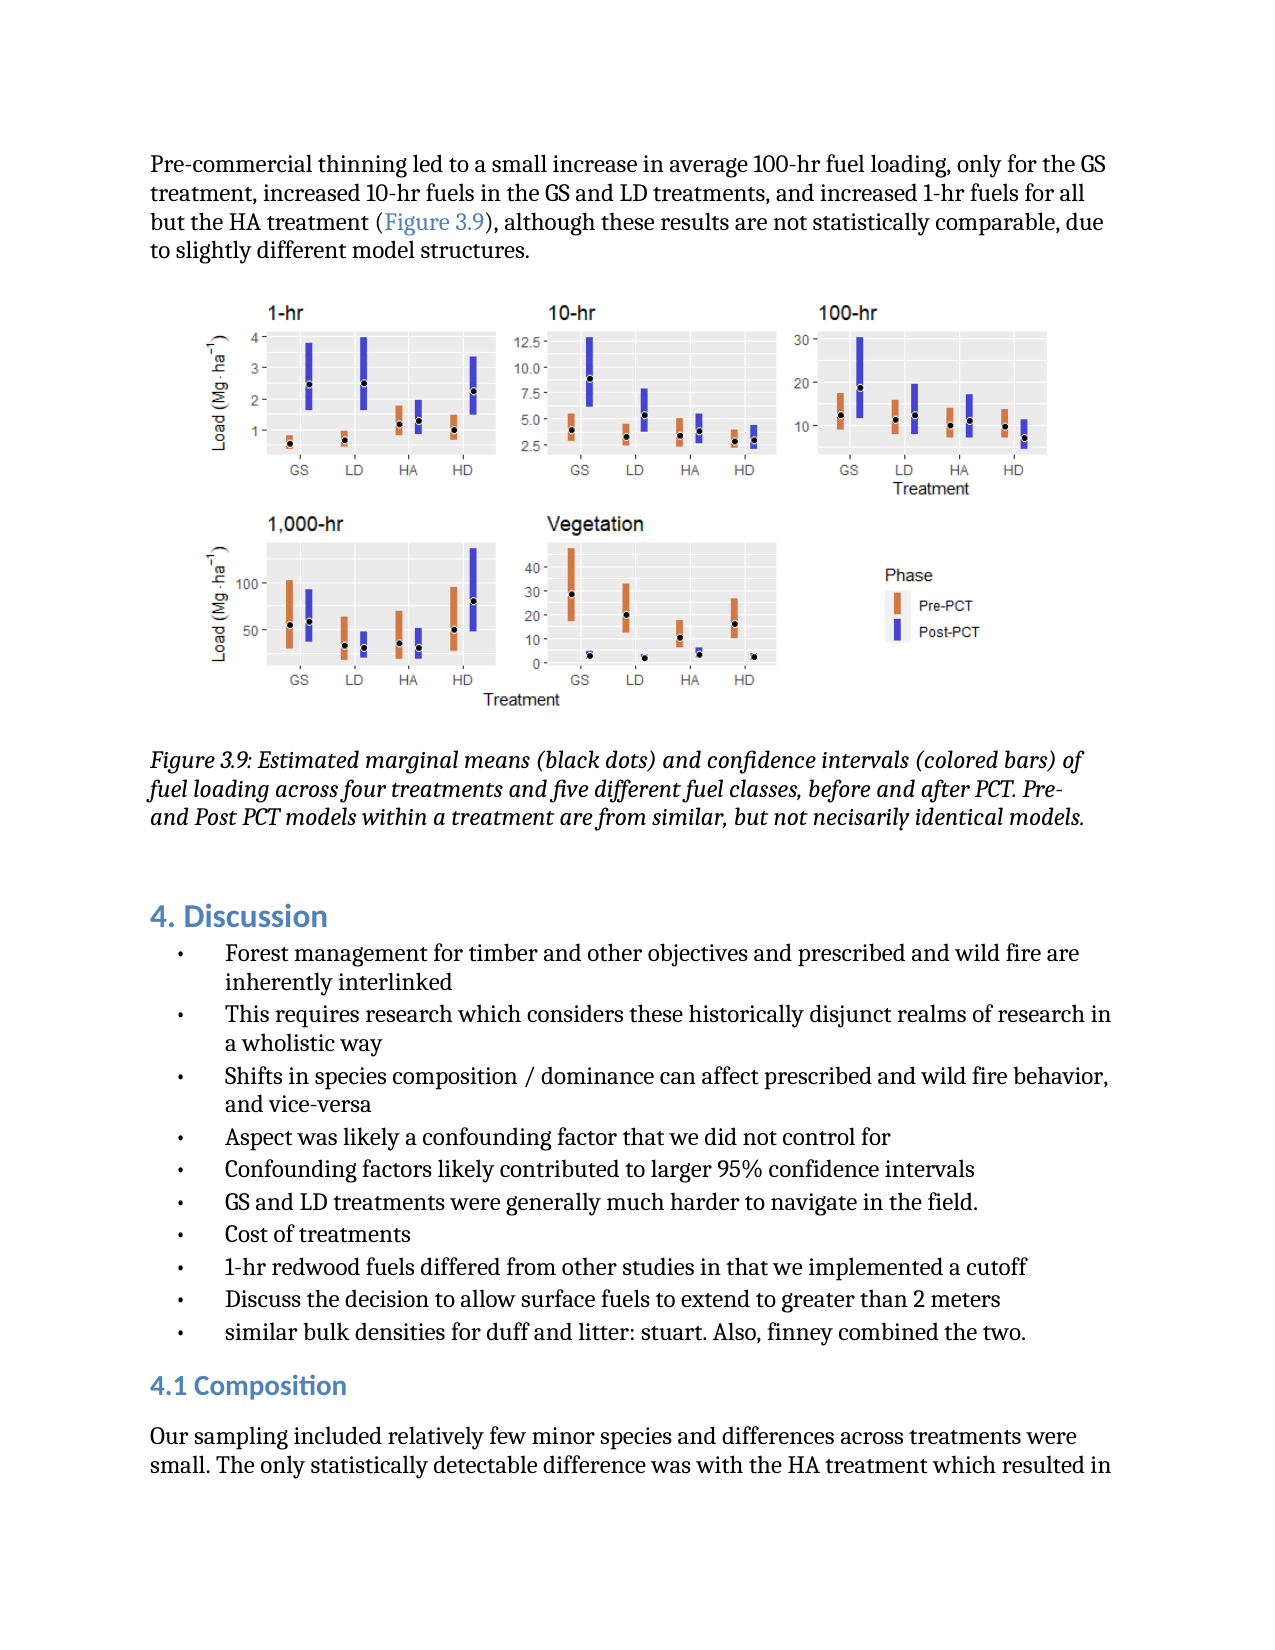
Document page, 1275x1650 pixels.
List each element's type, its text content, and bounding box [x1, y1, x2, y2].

list similar bulk densities for duff and litter: stuart. Also, finney combined the two. [175, 1318, 1125, 1347]
subtitle 4. Discussion [150, 894, 1125, 935]
list This requires research which considers these historically disjunct realms of research in a wholistic way [175, 1000, 1125, 1058]
table_header Figure 3.9: Estimated marginal means (black dots) and confidence intervals (colored bars) of fuel loading across four treatments and five different fuel classes, before and after PCT. Pre- and Post PCT models within a treatment are from similar, but not necisarily identical models. [139, 284, 1114, 844]
text Pre-commercial thinning led to a small increase in average 100-hr fuel loading, only for the GS treatment, increased 10-hr fuels in the GS and LD treatments, and increased 1-hr fuels for all but the HA treatment (Figure 3.9), although these results are not statistically comparable, due to slightly different model structures. [150, 150, 1125, 265]
list Discuss the decision to allow surface fuels to extend to greater than 2 meters [175, 1285, 1125, 1314]
list Cost of treatments [175, 1220, 1125, 1249]
list Shifts in species composition / dominance can affect prescribed and wild fire behavior, and vice-versa [175, 1062, 1125, 1119]
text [150, 1422, 1125, 1479]
subtitle 4.1 Composition [150, 1367, 1125, 1403]
list Aspect was likely a confounding factor that we did not control for [175, 1123, 1125, 1152]
picture [188, 287, 1064, 725]
list Confounding factors likely contributed to larger 95% confidence intervals [175, 1155, 1125, 1184]
list 1-hr redwood fuels differed from other studies in that we implemented a cutoff [175, 1253, 1125, 1282]
list Forest management for timber and other objectives and prescribed and wild fire are inherently interlinked [175, 939, 1125, 997]
list GS and LD treatments were generally much harder to navigate in the field. [175, 1188, 1125, 1217]
